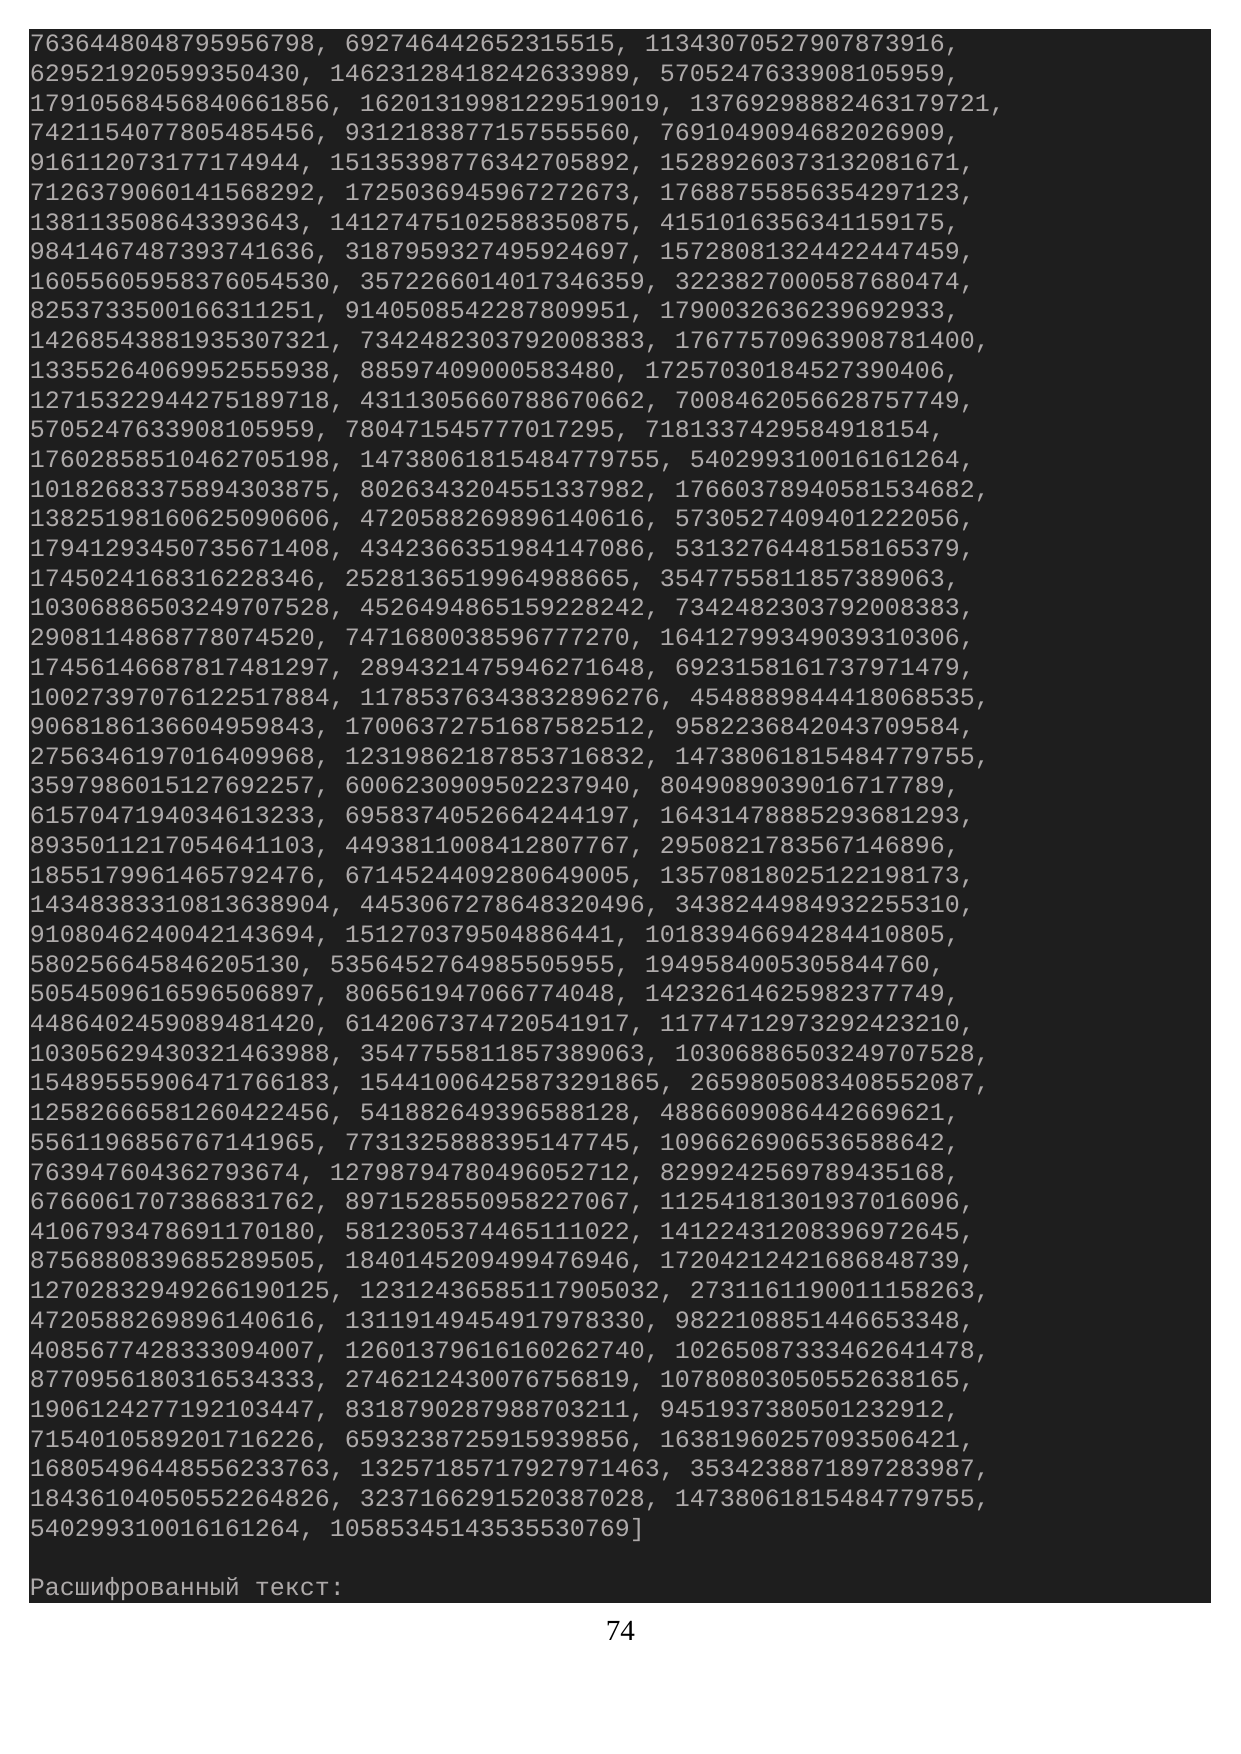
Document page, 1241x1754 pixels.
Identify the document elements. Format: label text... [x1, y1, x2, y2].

text Расшифрованный текст: [29, 1573, 1211, 1603]
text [29, 29, 1211, 1544]
